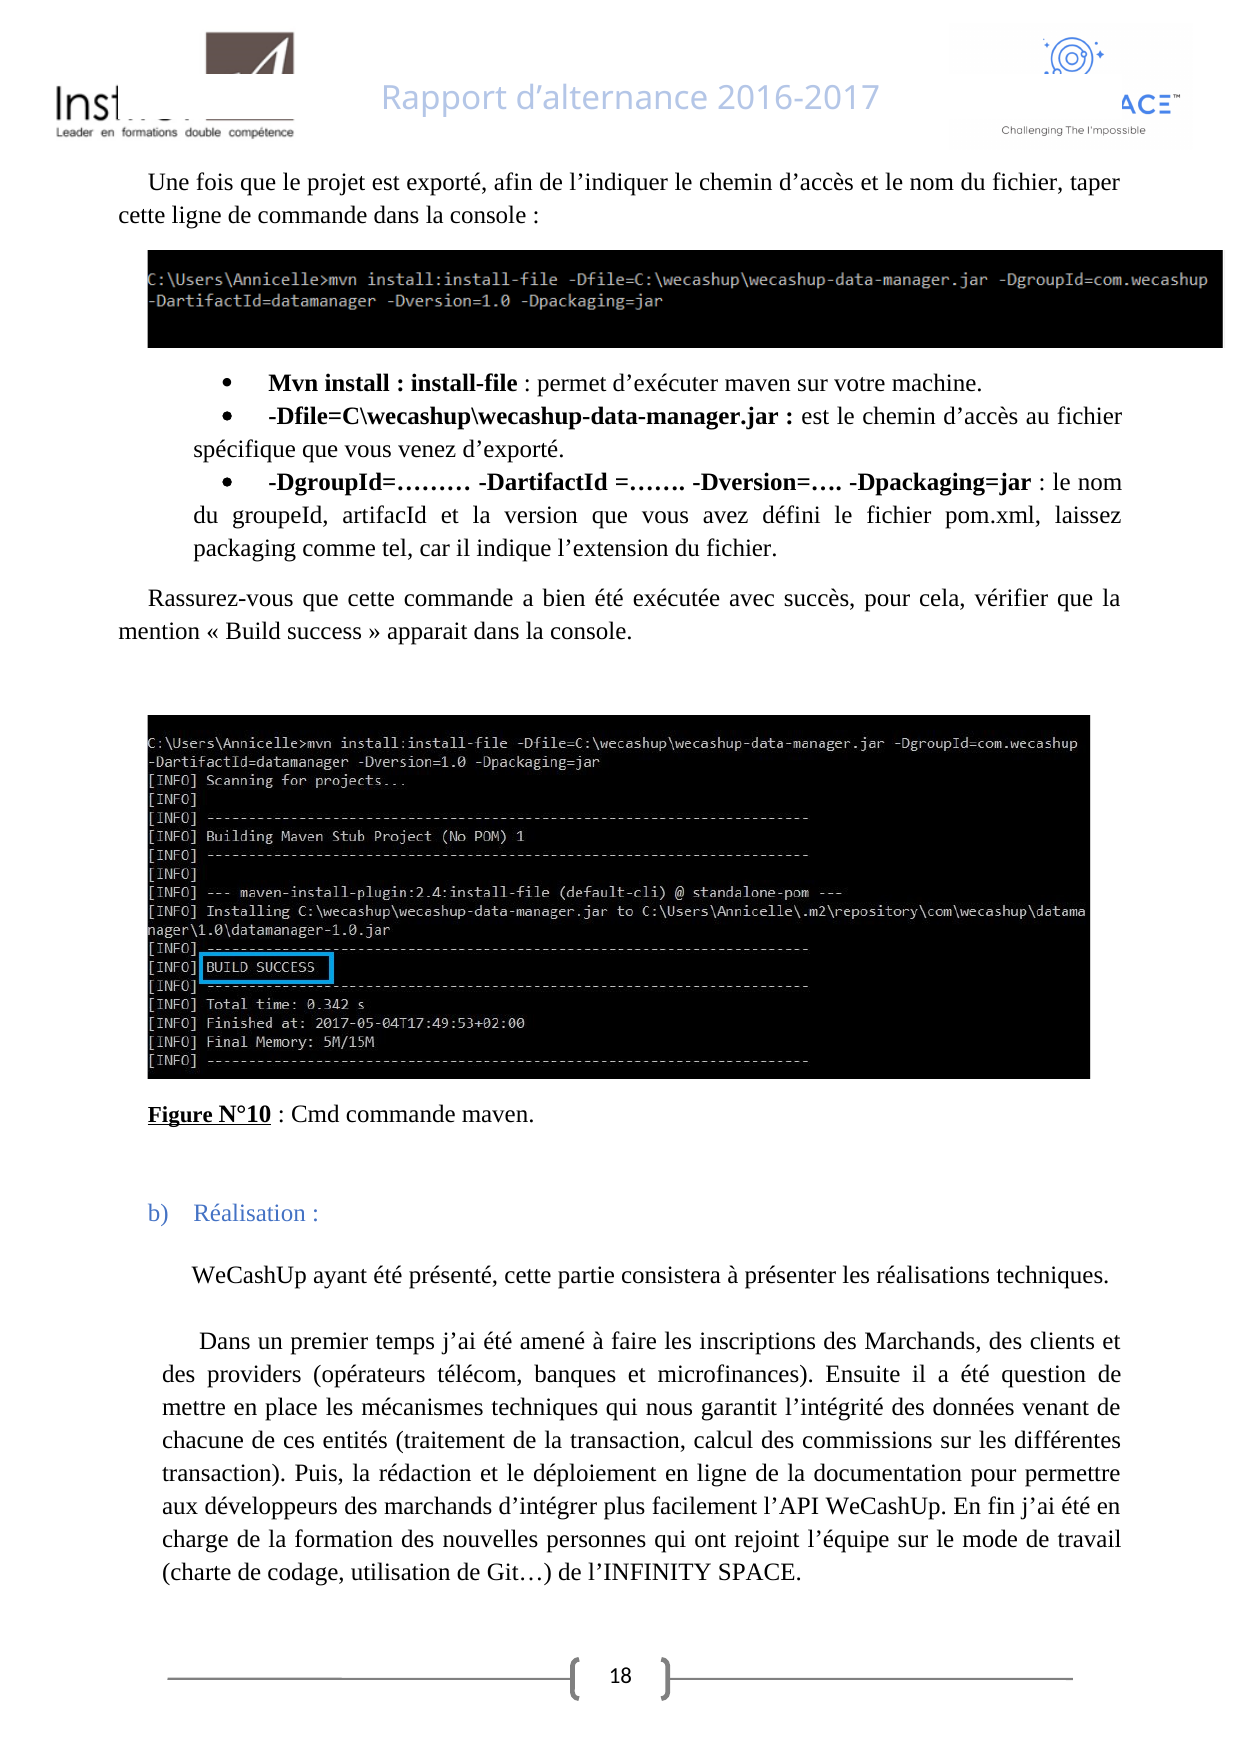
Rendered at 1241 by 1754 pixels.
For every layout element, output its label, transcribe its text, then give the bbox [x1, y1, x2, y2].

text Une fois que le projet est exporté, afin de l’indiquer le chemin d’accès et le nom du fichier, taper cette ligne de commande dans la console : [118, 167, 1122, 229]
picture [949, 23, 1193, 150]
list -Dfile=C\wecashup\wecashup-data-manager.jar : est le chemin d’accès au fichier spécifique que vous venez d’exporté. [193, 401, 1122, 463]
list WeCashUp ayant été présenté, cette partie consistera à présenter les réalisations techniques. [162, 1260, 1122, 1288]
picture [49, 21, 307, 150]
text Figure N°10 : Cmd commande maven. [118, 1099, 1122, 1128]
picture [147, 250, 1225, 348]
list Dans un premier temps j’ai été amené à faire les inscriptions des Marchands, des clients et des providers (opérateurs télécom, banques et microfinances). Ensuite il a été question de mettre en place les mécanismes techniques qui nous garantit l’intégrité des données venant de chacune de ces entités (traitement de la transaction, calcul des commissions sur les différentes transaction). Puis, la rédaction et le déploiement en ligne de la documentation pour permettre aux développeurs des marchands d’intégrer plus facilement l’API WeCashUp. En fin j’ai été en charge de la formation des nouvelles personnes qui ont rejoint l’équipe sur le mode de travail (charte de codage, utilisation de Git…) de l’INFINITY SPACE. [162, 1326, 1122, 1586]
text Rassurez-vous que cette commande a bien été exécutée avec succès, pour cela, vérifier que la mention « Build success » apparait dans la console. [118, 583, 1122, 645]
list Mvn install : install-file : permet d’exécuter maven sur votre machine. [193, 368, 1122, 397]
picture [147, 715, 1091, 1079]
list -DgroupId=……… -DartifactId =……. -Dversion=…. -Dpackaging=jar : le nom du groupeId, artifacId et la version que vous avez défini le fichier pom.xml, laissez packaging comme tel, car il indique l’extension du fichier. [193, 467, 1122, 562]
subtitle Réalisation : [118, 1198, 1122, 1227]
